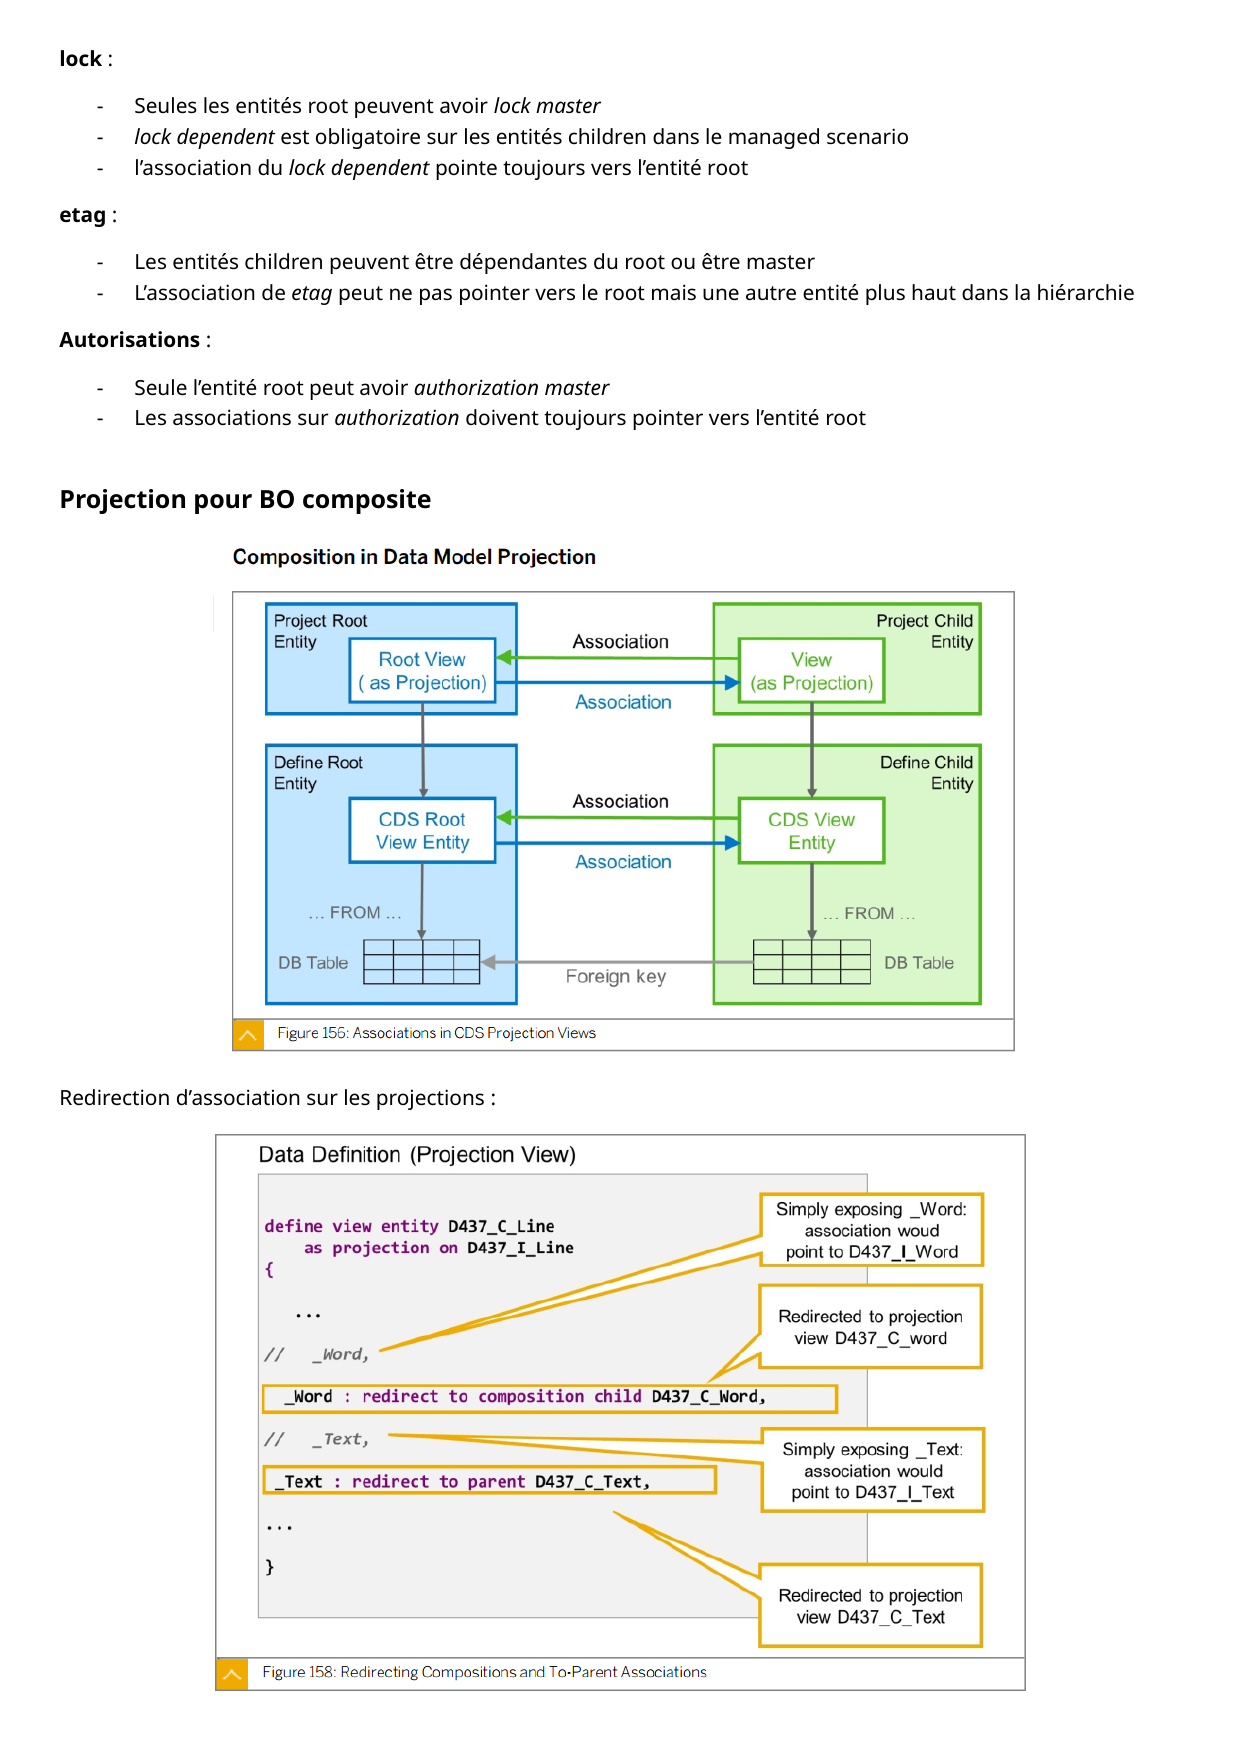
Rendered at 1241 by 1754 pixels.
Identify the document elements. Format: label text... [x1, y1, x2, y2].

text lock : [59, 44, 1181, 73]
list Seules les entités root peuvent avoir lock master [97, 92, 1181, 120]
list lock dependent est obligatoire sur les entités children dans le managed scenario [97, 122, 1181, 151]
picture [211, 1130, 1030, 1694]
list Seule l’entité root peut avoir authorization master [97, 373, 1181, 401]
text Projection pour BO composite [59, 451, 1181, 516]
list Les entités children peuvent être dépendantes du root ou être master [97, 247, 1181, 276]
list L’association de etag peut ne pas pointer vers le root mais une autre entité plus haut dans la hiérarchie [97, 278, 1181, 307]
picture [213, 535, 1027, 1064]
list l’association du lock dependent pointe toujours vers l’entité root [97, 153, 1181, 181]
text Autorisations : [59, 325, 1181, 354]
list Les associations sur authorization doivent toujours pointer vers l’entité root [97, 403, 1181, 432]
text etag : [59, 200, 1181, 229]
text Redirection d’association sur les projections : [59, 1083, 1181, 1112]
